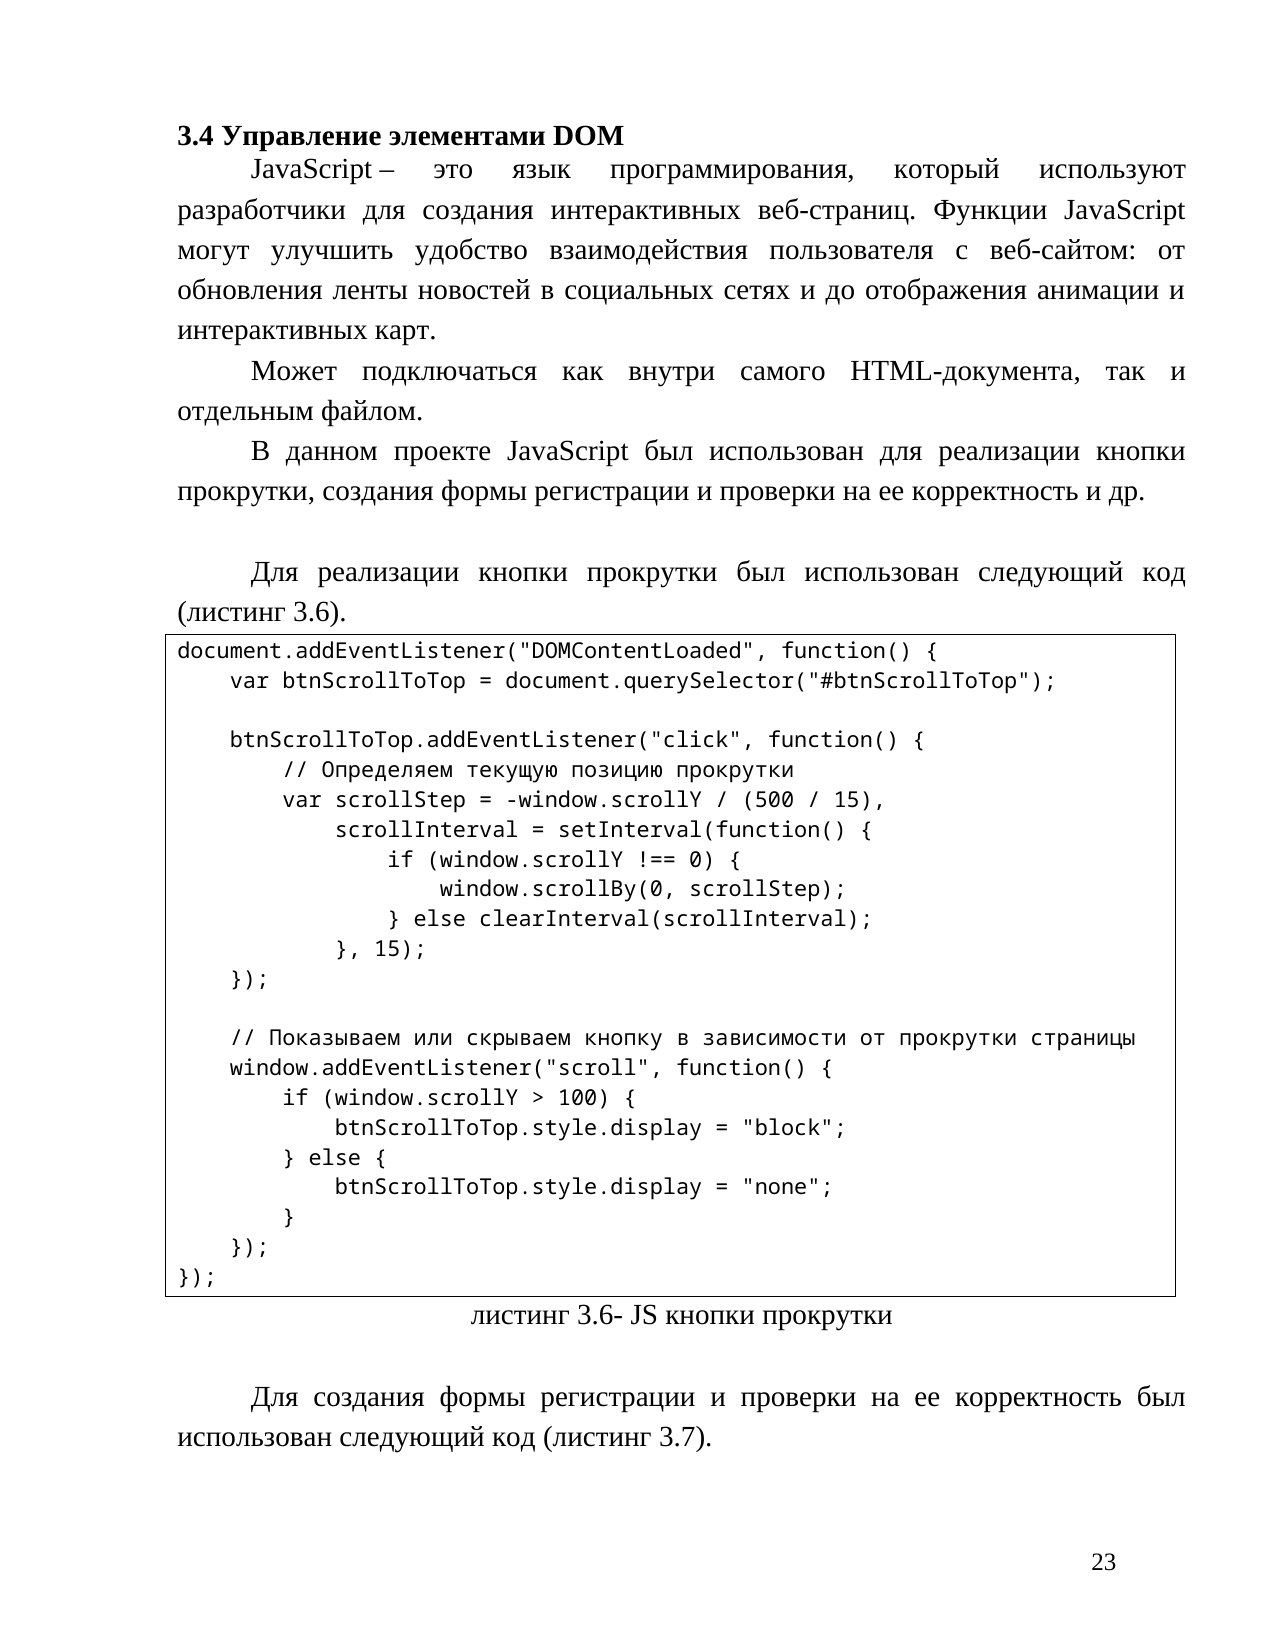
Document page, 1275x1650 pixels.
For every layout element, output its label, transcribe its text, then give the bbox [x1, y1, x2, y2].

text JavaScript – это язык программирования, который используют разработчики для создания интерактивных веб-страниц. Функции JavaScript могут улучшить удобство взаимодействия пользователя с веб-сайтом: от обновления ленты новостей в социальных сетях и до отображения анимации и интерактивных карт. [177, 152, 1186, 346]
text В данном проекте JavaScript был использован для реализации кнопки прокрутки, создания формы регистрации и проверки на ее корректность и др. [177, 433, 1186, 507]
text 3.4 Управление элементами DOM [177, 118, 1186, 152]
text Может подключаться как внутри самого HTML-документа, так и отдельным файлом. [177, 353, 1186, 426]
text листинг 3.6- JS кнопки прокрутки [177, 1297, 1186, 1331]
table_header document.addEventListener("DOMContentLoaded", function() { var btnScrollToTop = document.querySelector("#btnScrollToTop"); btnScrollToTop.addEventListener("click", function() { // Определяем текущую позицию прокрутки var scrollStep = -window.scrollY / (500 / 15), scrollInterval = setInterval(function() { if (window.scrollY !== 0) { window.scrollBy(0, scrollStep); } else clearInterval(scrollInterval); }, 15); }); // Показываем или скрываем кнопку в зависимости от прокрутки страницы window.addEventListener("scroll", function() { if (window.scrollY > 100) { btnScrollToTop.style.display = "block"; } else { btnScrollToTop.style.display = "none"; } }); }); [166, 635, 1175, 1296]
text Для реализации кнопки прокрутки был использован следующий код (листинг 3.6). [177, 554, 1186, 627]
text Для создания формы регистрации и проверки на ее корректность был использован следующий код (листинг 3.7). [177, 1379, 1186, 1452]
